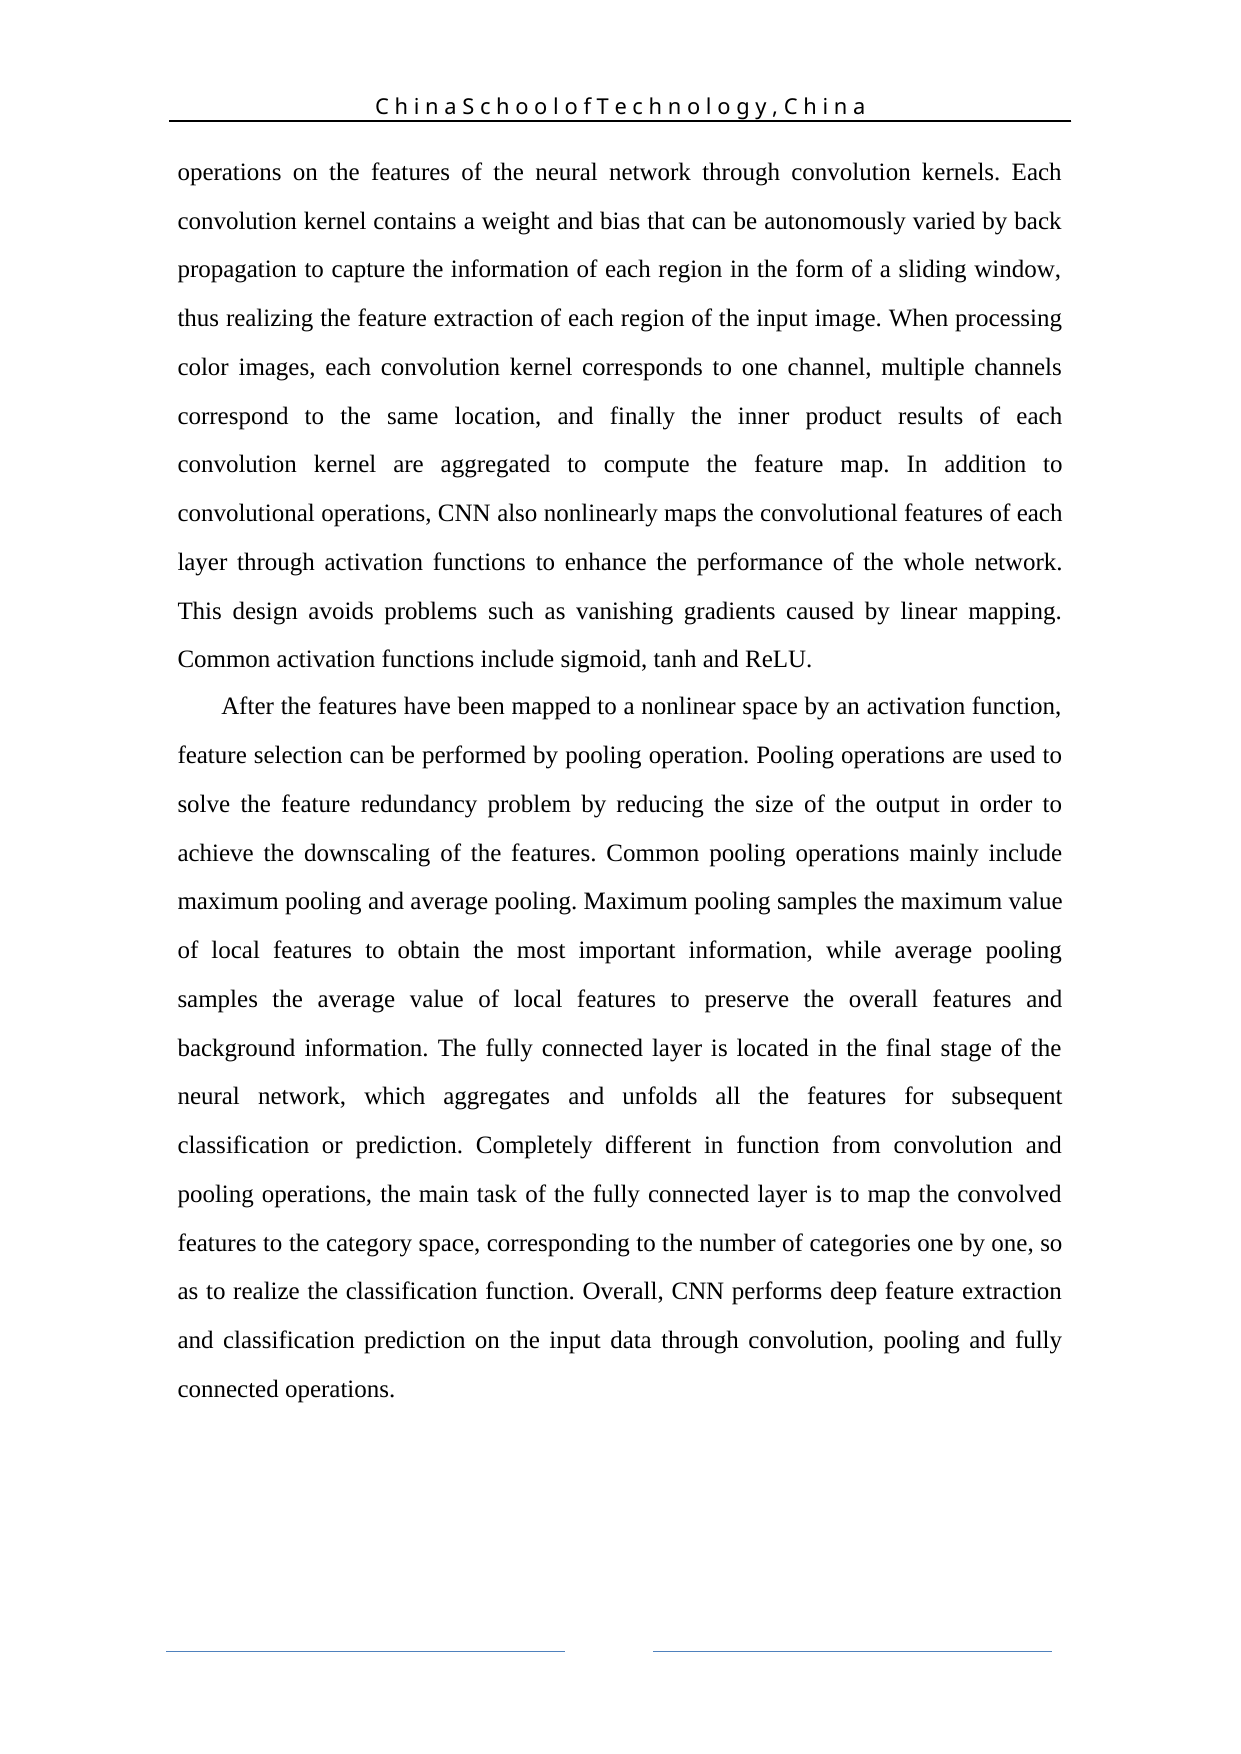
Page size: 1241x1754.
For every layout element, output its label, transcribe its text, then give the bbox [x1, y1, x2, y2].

text After the features have been mapped to a nonlinear space by an activation function, feature selection can be performed by pooling operation. Pooling operations are used to solve the feature redundancy problem by reducing the size of the output in order to achieve the downscaling of the features. Common pooling operations mainly include maximum pooling and average pooling. Maximum pooling samples the maximum value of local features to obtain the most important information, while average pooling samples the average value of local features to preserve the overall features and background information. The fully connected layer is located in the final stage of the neural network, which aggregates and unfolds all the features for subsequent classification or prediction. Completely different in function from convolution and pooling operations, the main task of the fully connected layer is to map the convolved features to the category space, corresponding to the number of categories one by one, so as to realize the classification function. Overall, CNN performs deep feature extraction and classification prediction on the input data through convolution, pooling and fully connected operations. [177, 689, 1063, 1404]
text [177, 155, 1063, 675]
